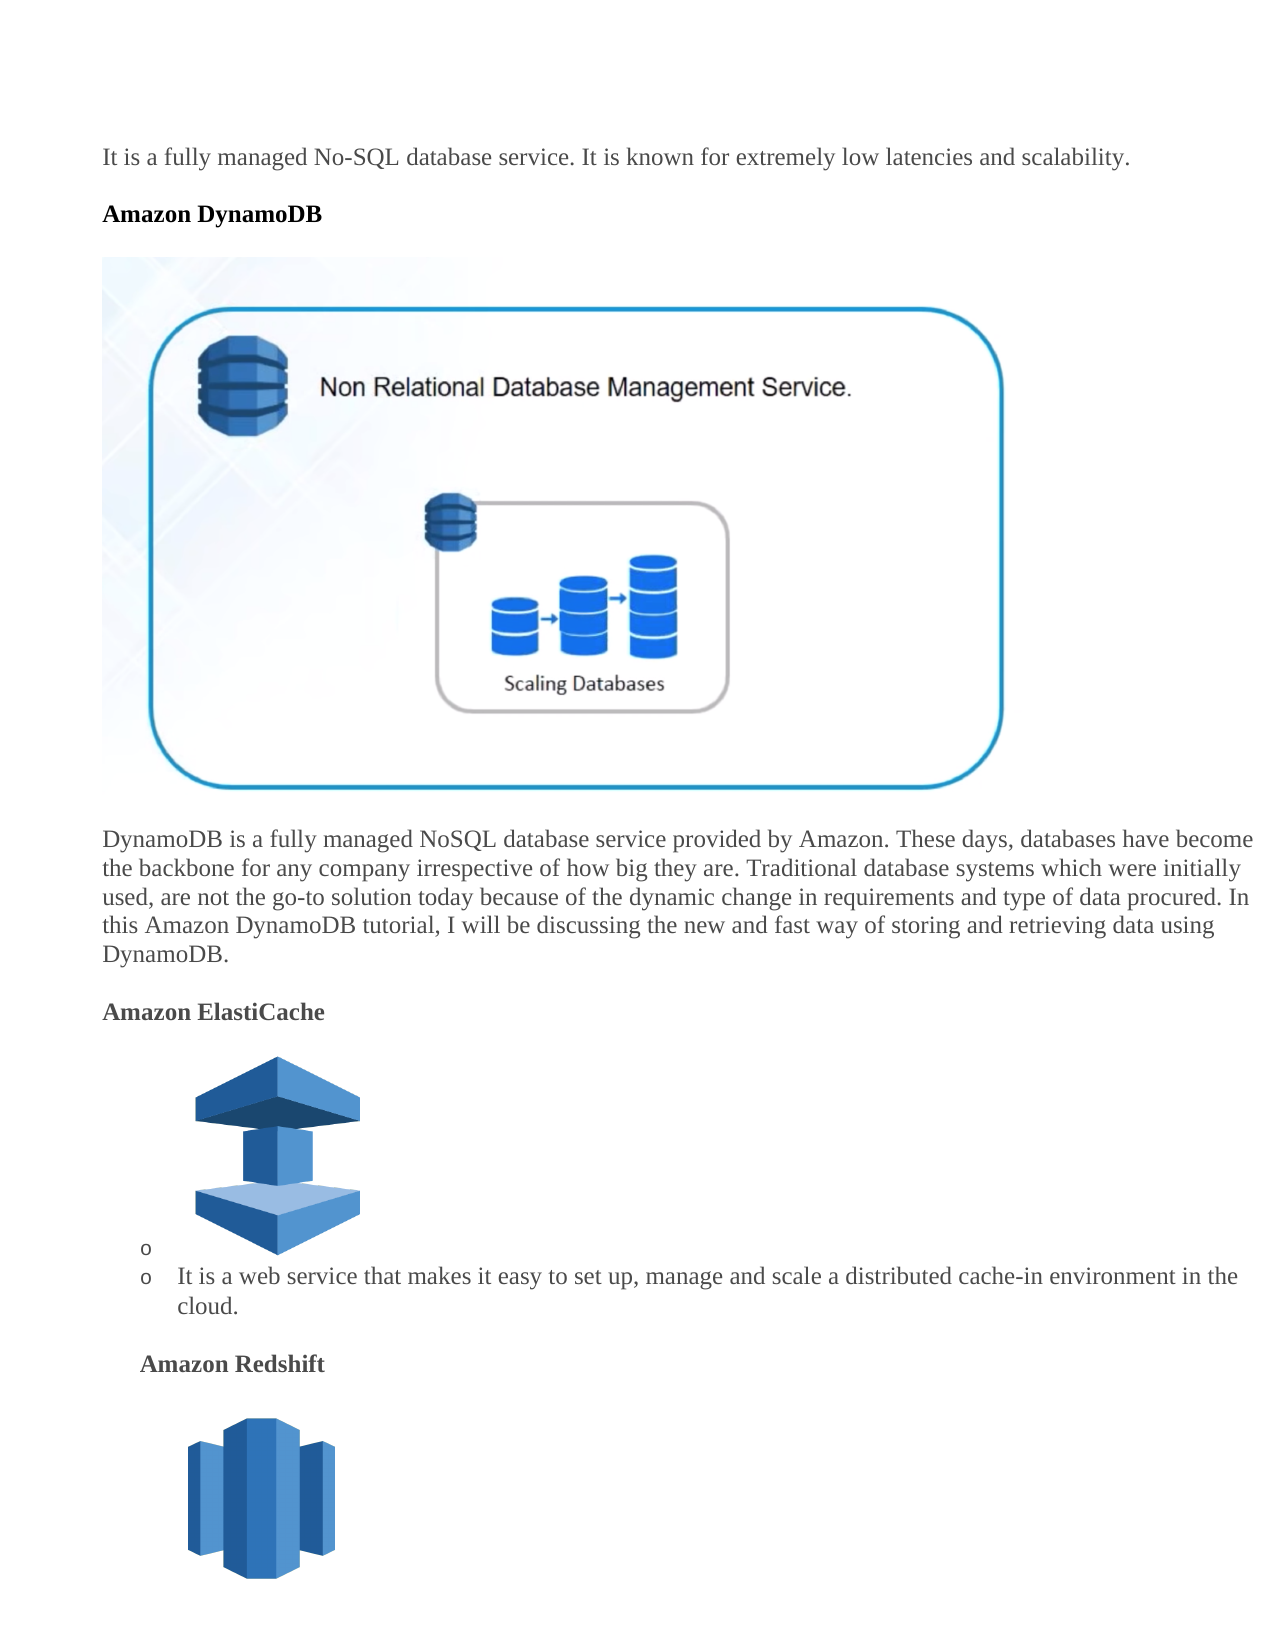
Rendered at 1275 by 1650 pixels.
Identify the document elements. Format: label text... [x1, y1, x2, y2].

picture [102, 257, 1042, 796]
text It is a fully managed No-SQL database service. It is known for extremely low latencies and scalability. [102, 142, 1254, 170]
list It is a web service that makes it easy to set up, manage and scale a distributed cache-in environment in the cloud. [139, 1261, 1254, 1320]
picture [139, 1377, 384, 1620]
text Amazon ElastiCache [102, 997, 1254, 1026]
text Amazon Redshift [139, 1349, 1254, 1619]
text DynamoDB is a fully managed NoSQL database service provided by Amazon. These days, databases have become the backbone for any company irrespective of how big they are. Traditional database systems which were initially used, are not the go-to solution today because of the dynamic change in requirements and type of data procured. In this Amazon DynamoDB tutorial, I will be discussing the new and fast way of storing and retrieving data using DynamoDB. [102, 824, 1254, 968]
picture [177, 1055, 378, 1256]
subtitle Amazon DynamoDB [102, 199, 1254, 228]
